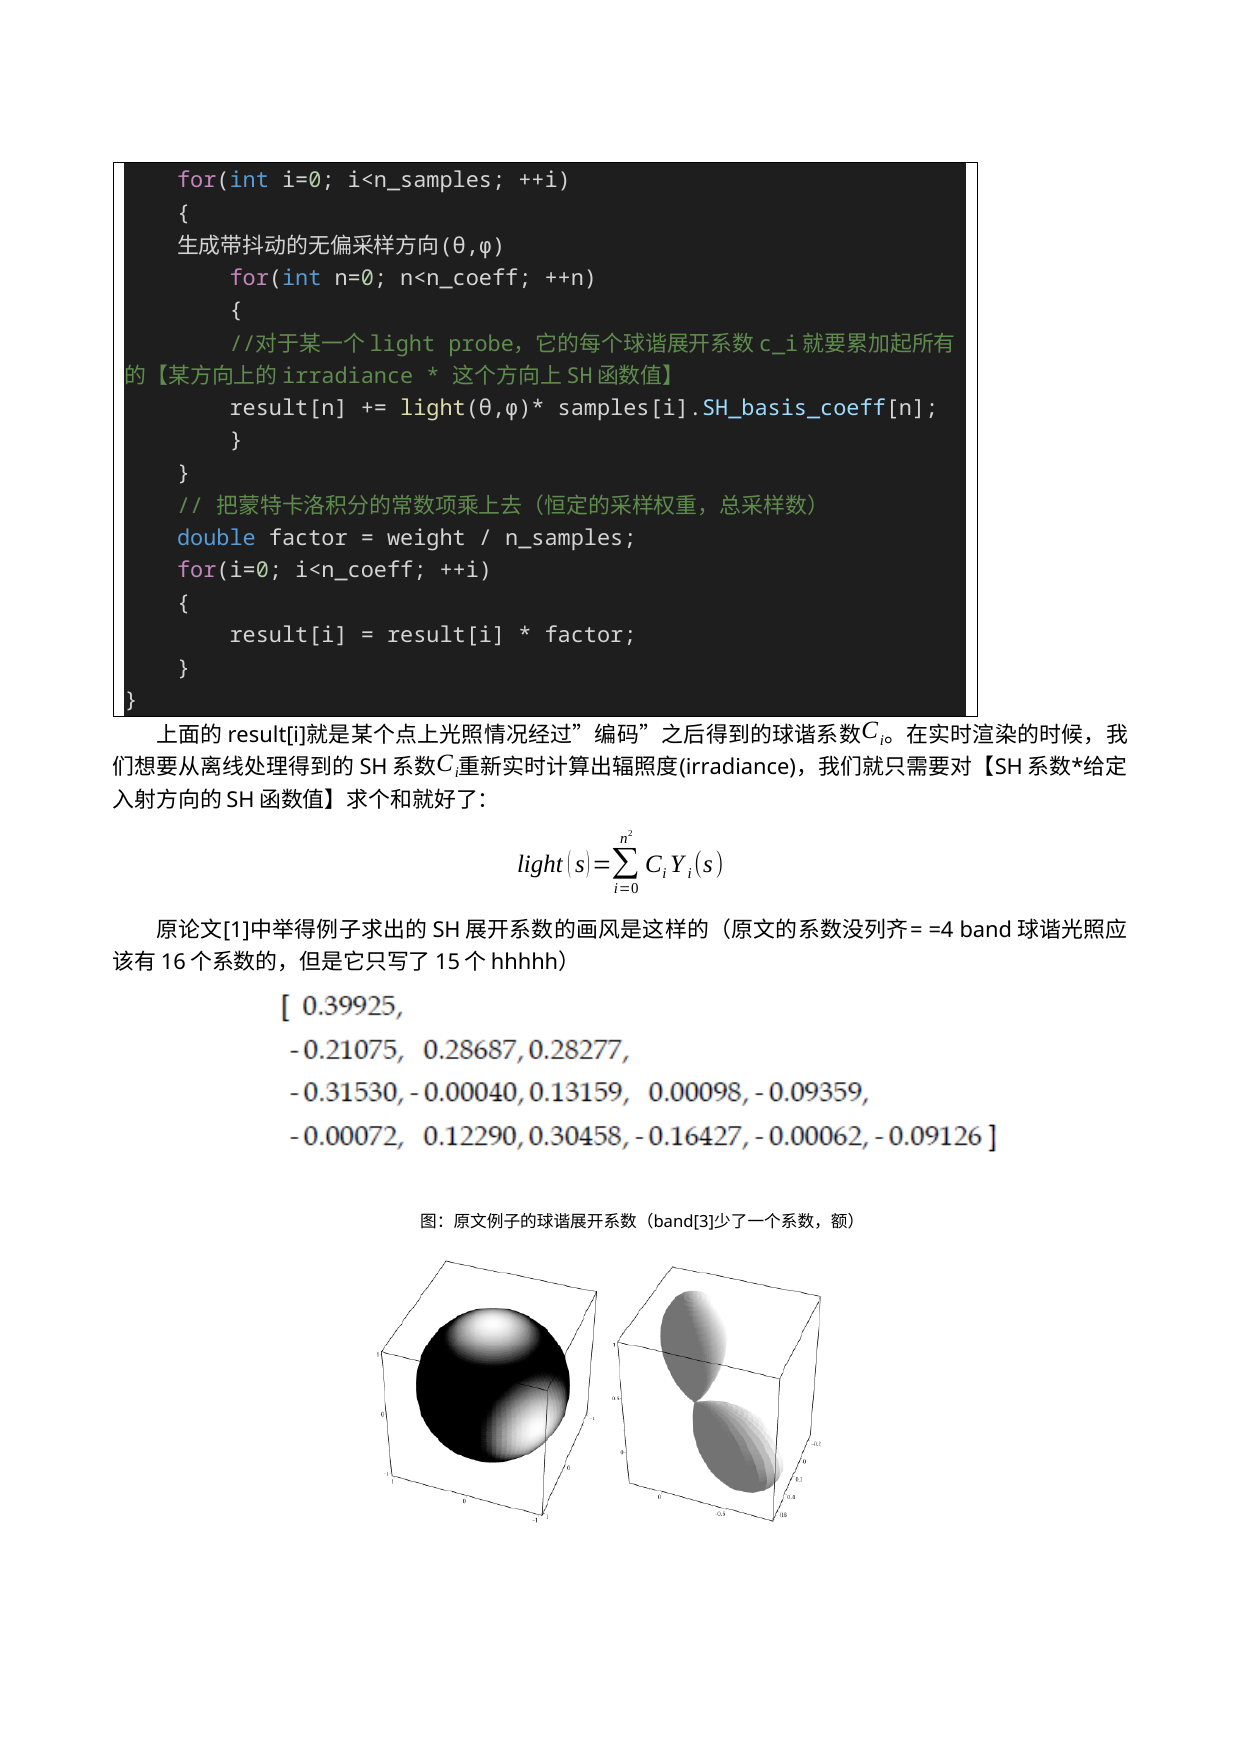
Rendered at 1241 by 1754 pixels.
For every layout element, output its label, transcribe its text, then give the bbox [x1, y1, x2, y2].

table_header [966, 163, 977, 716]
picture [266, 976, 1018, 1172]
text 原论文[1]中举得例子求出的SH展开系数的画风是这样的（原文的系数没列齐= =4 band球谐光照应该有16个系数的，但是它只写了15个hhhhh） [112, 912, 1128, 977]
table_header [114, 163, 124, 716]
text 上面的result[i]就是某个点上光照情况经过”编码”之后得到的球谐系数。在实时渲染的时候，我们想要从离线处理得到的SH系数重新实时计算出辐照度(irradiance)，我们就只需要对【SH系数*给定入射方向的SH函数值】求个和就好了： [112, 717, 1128, 814]
text 图：原文例子的球谐展开系数（band[3]少了一个系数，额） [112, 1204, 1128, 1237]
picture [330, 1236, 910, 1545]
